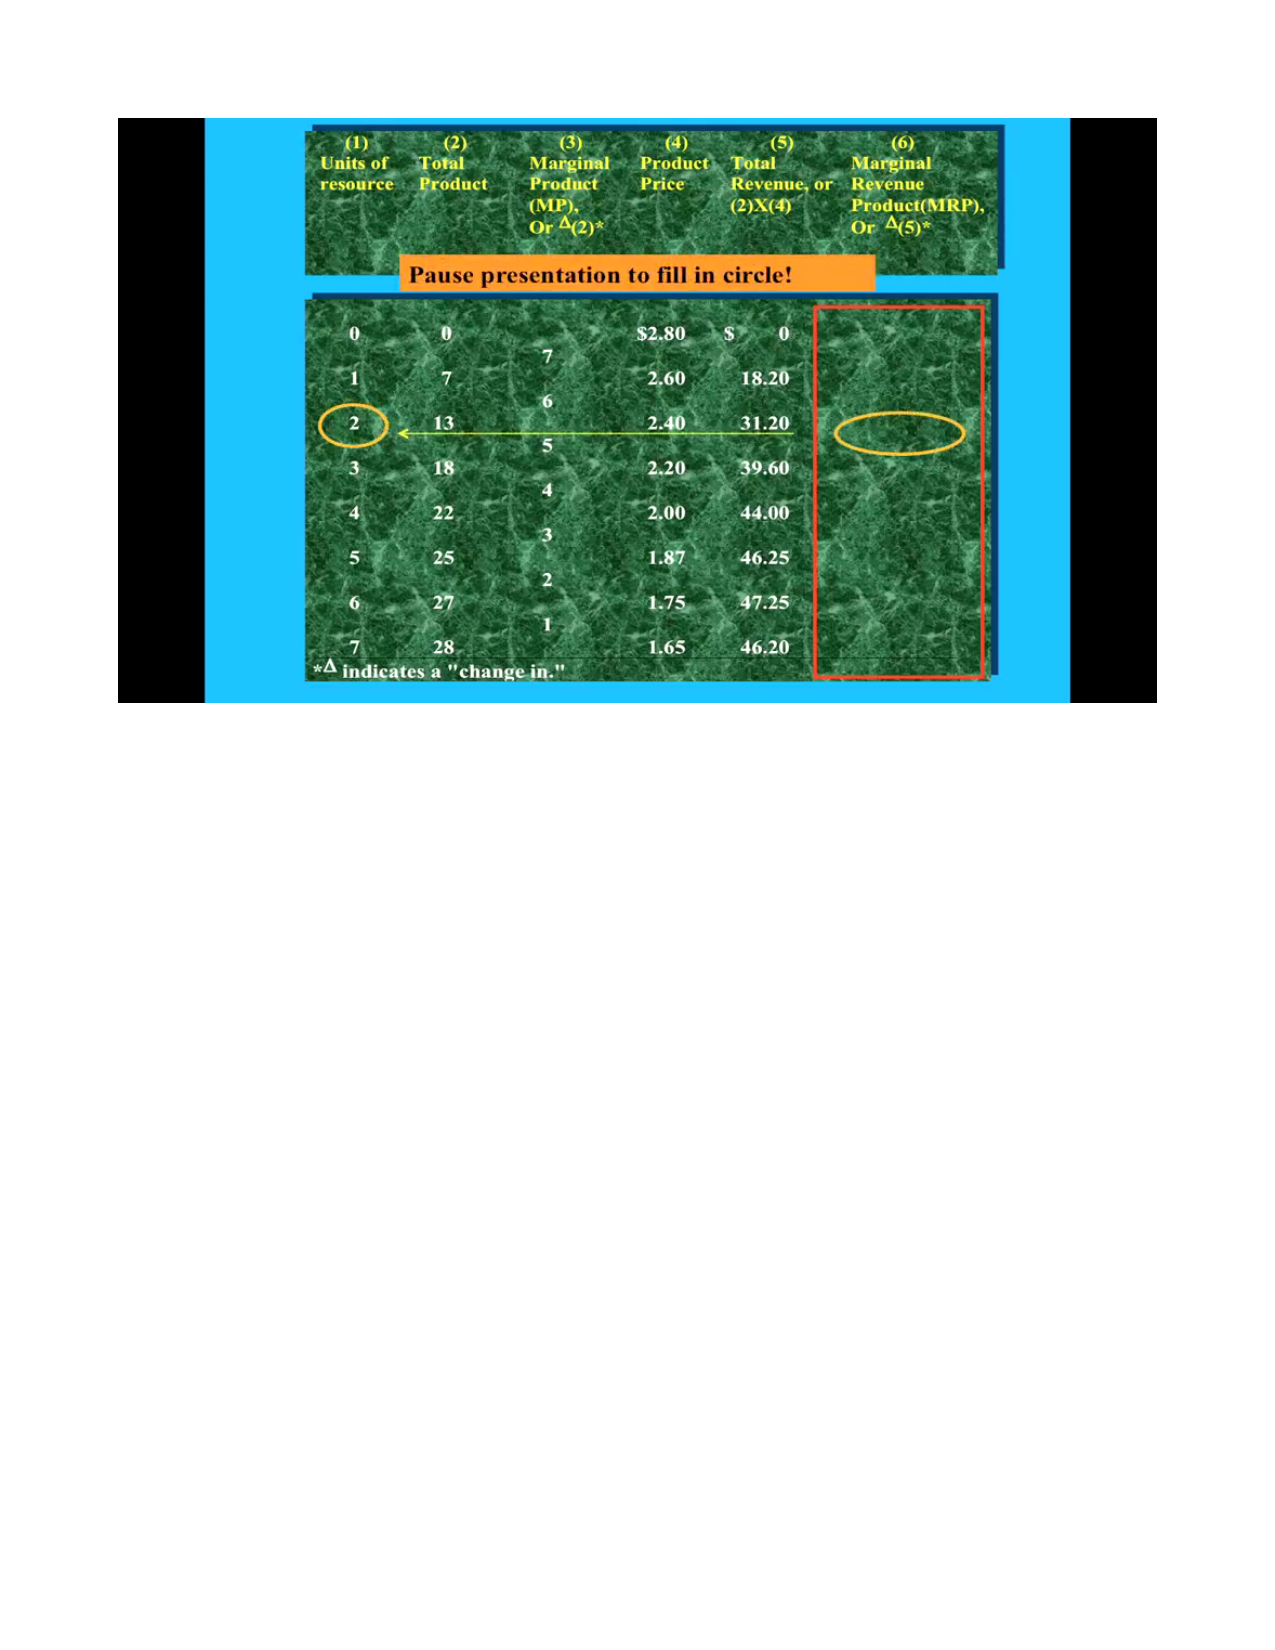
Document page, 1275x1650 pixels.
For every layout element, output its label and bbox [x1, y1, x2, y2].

picture [118, 118, 1157, 703]
